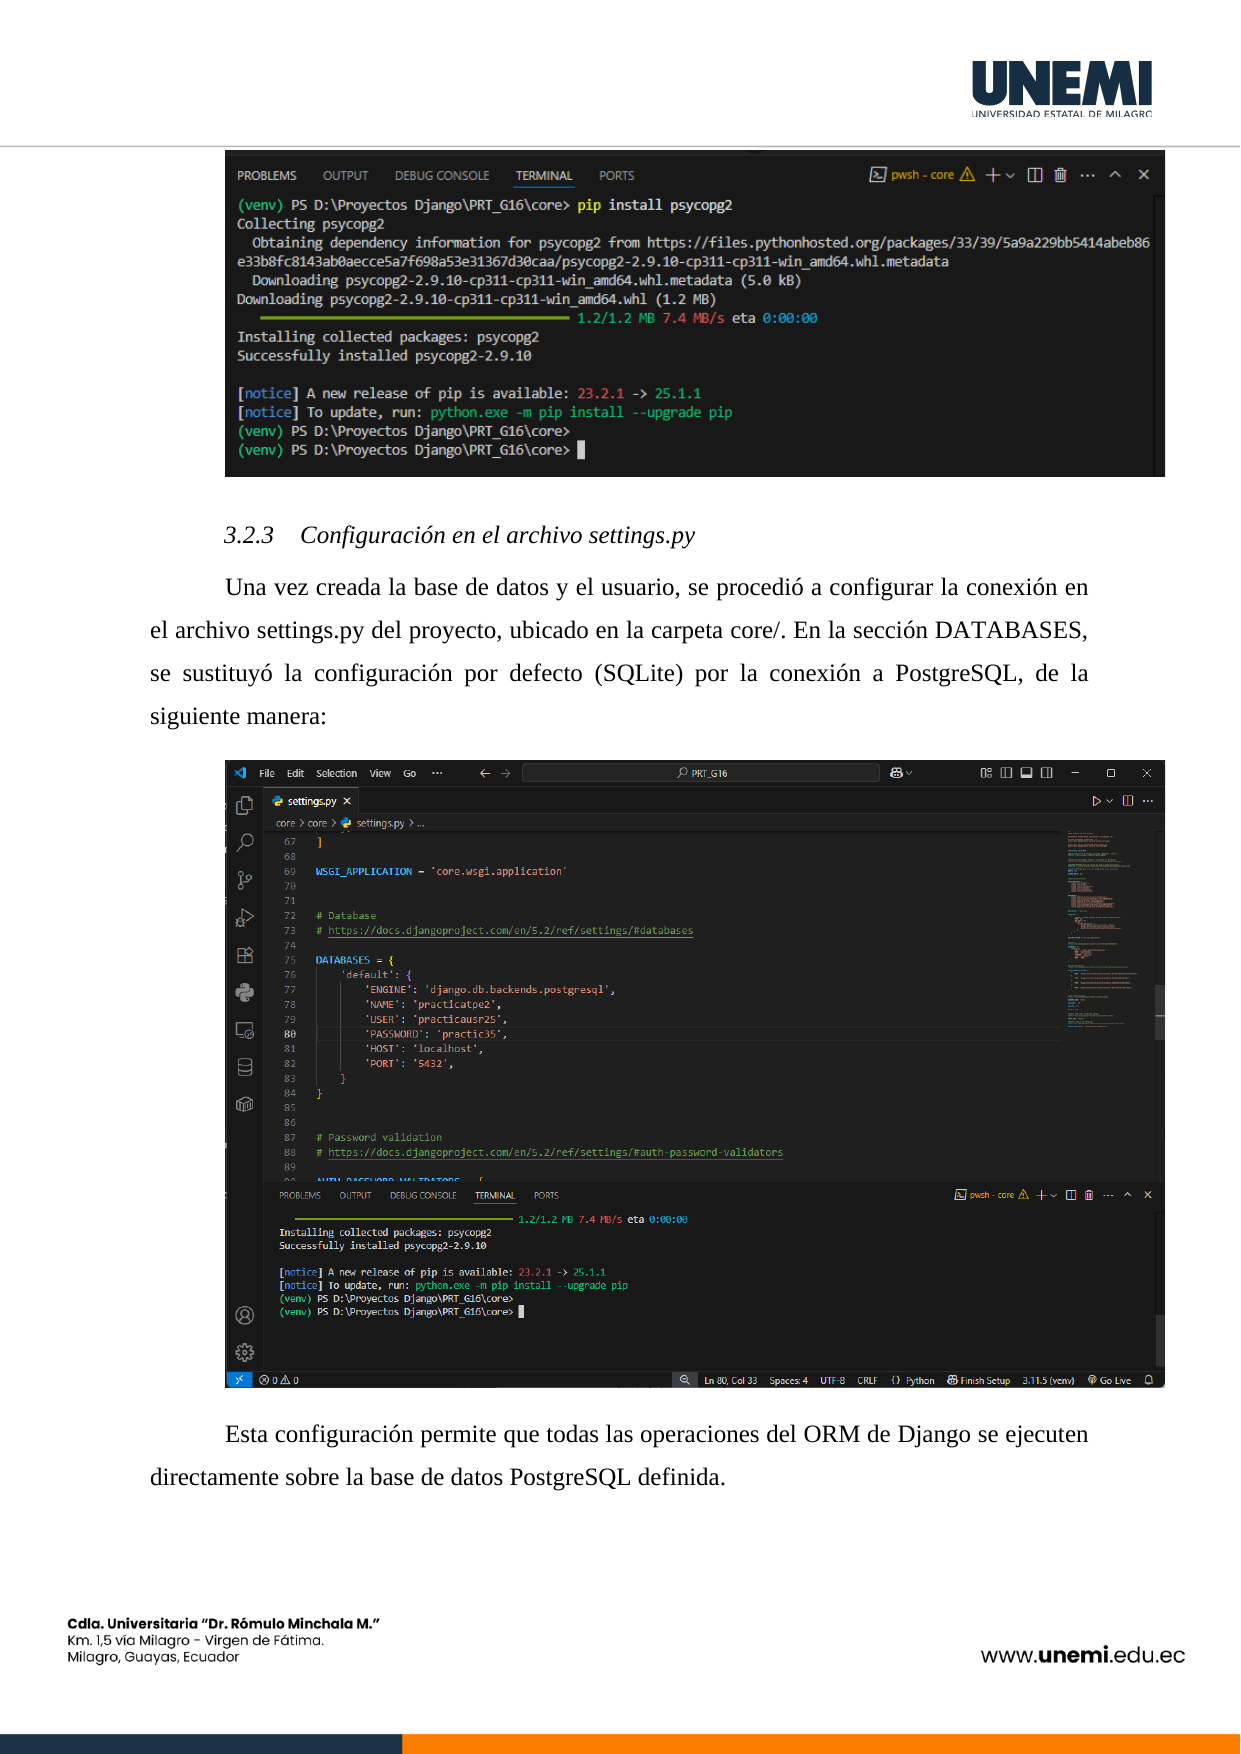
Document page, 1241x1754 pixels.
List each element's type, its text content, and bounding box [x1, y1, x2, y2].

picture [225, 760, 1166, 1388]
text Esta configuración permite que todas las operaciones del ORM de Django se ejecuten directamente sobre la base de datos PostgreSQL definida. [150, 1419, 1090, 1491]
picture [225, 150, 1166, 477]
subtitle Configuración en el archivo settings.py [224, 520, 1090, 549]
picture [0, 1574, 1241, 1754]
text Una vez creada la base de datos y el usuario, se procedió a configurar la conexión en el archivo settings.py del proyecto, ubicado en la carpeta core/. En la sección DATABASES, se sustituyó la configuración por defecto (SQLite) por la conexión a PostgreSQL, de la siguiente manera: [150, 572, 1090, 730]
picture [972, 61, 1152, 117]
